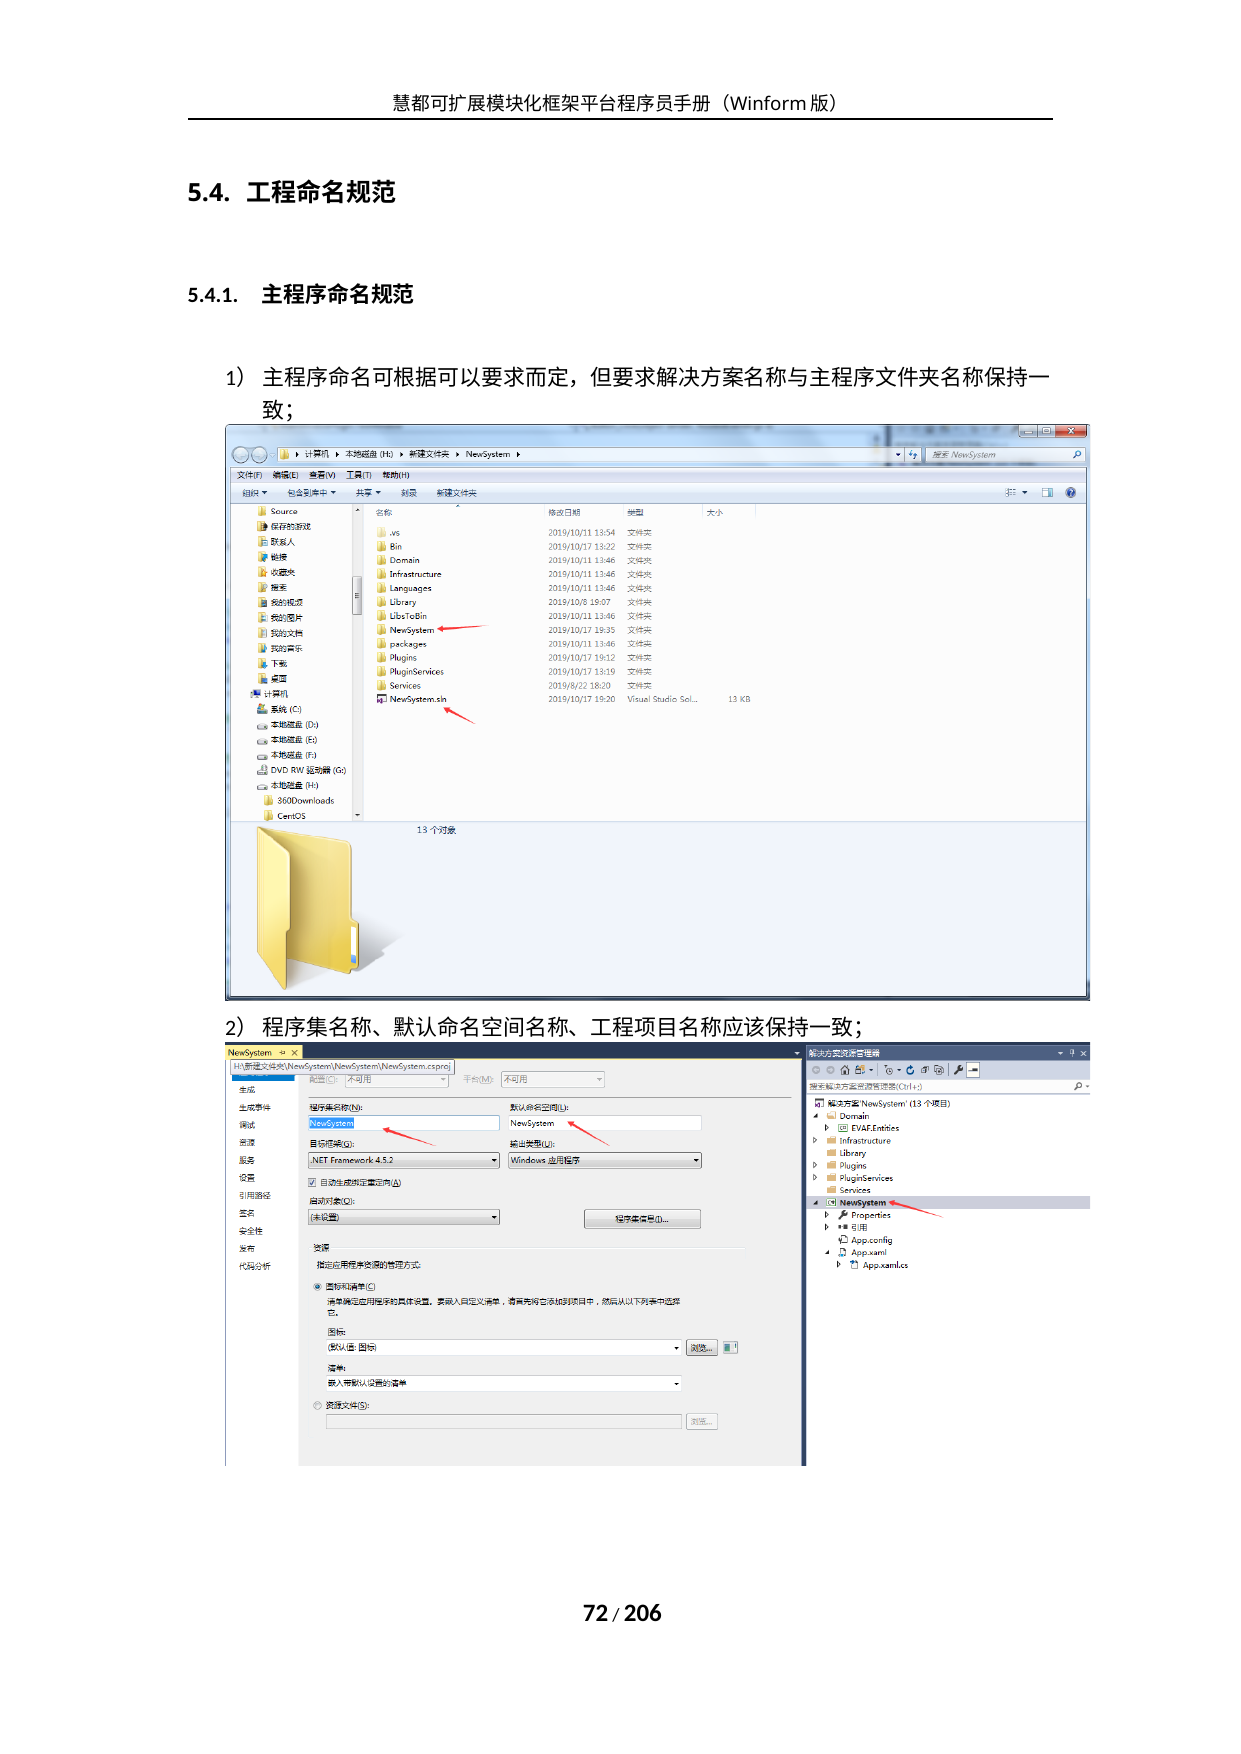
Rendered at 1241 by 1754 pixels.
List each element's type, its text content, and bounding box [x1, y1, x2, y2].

subtitle 主程序命名规范 [187, 277, 1053, 309]
list 程序集名称、默认命名空间名称、工程项目名称应该保持一致； [225, 1010, 1053, 1042]
list 主程序命名可根据可以要求而定，但要求解决方案名称与主程序文件夹名称保持一致； [225, 360, 1053, 424]
picture [225, 1042, 1091, 1466]
subtitle 工程命名规范 [187, 158, 1053, 223]
picture [225, 424, 1091, 1001]
